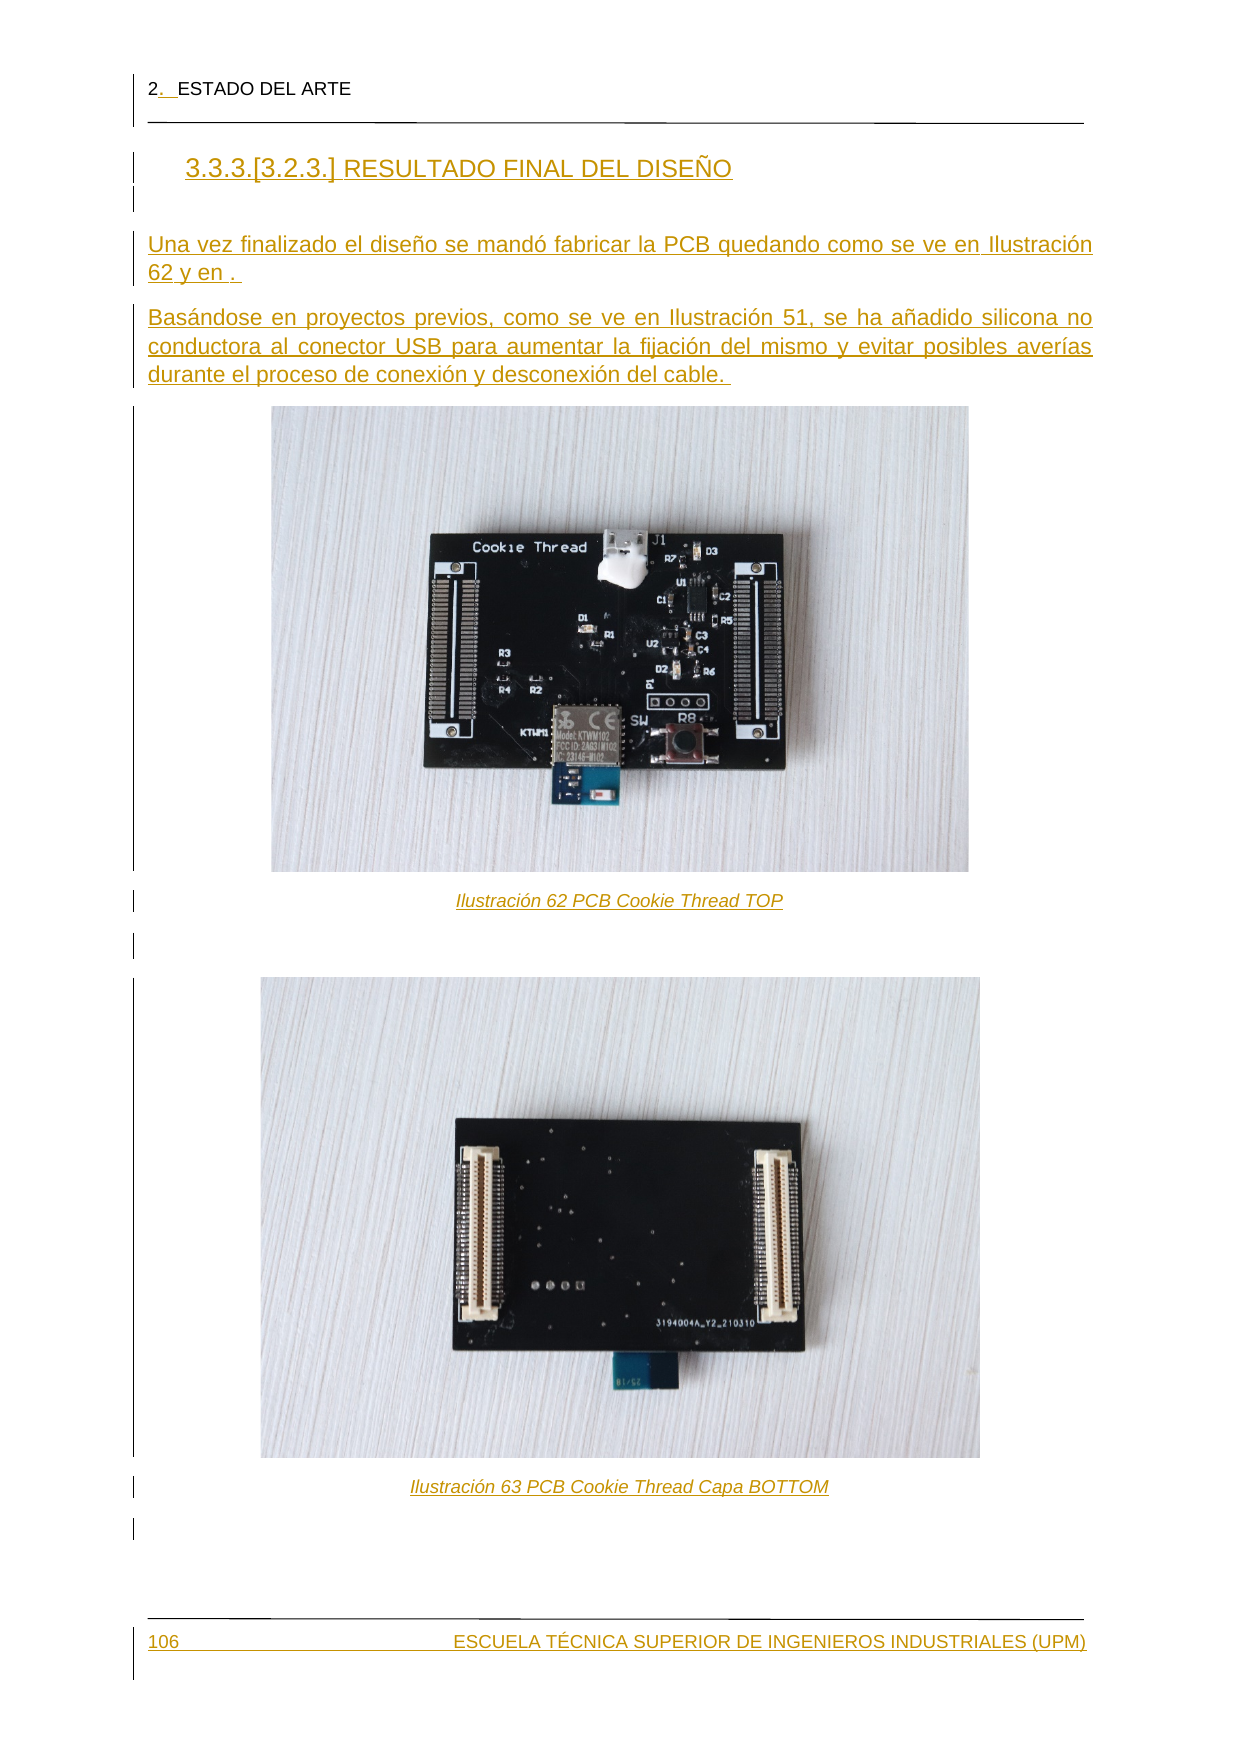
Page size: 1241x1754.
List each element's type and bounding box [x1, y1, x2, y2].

picture [271, 406, 969, 872]
picture [260, 977, 980, 1458]
